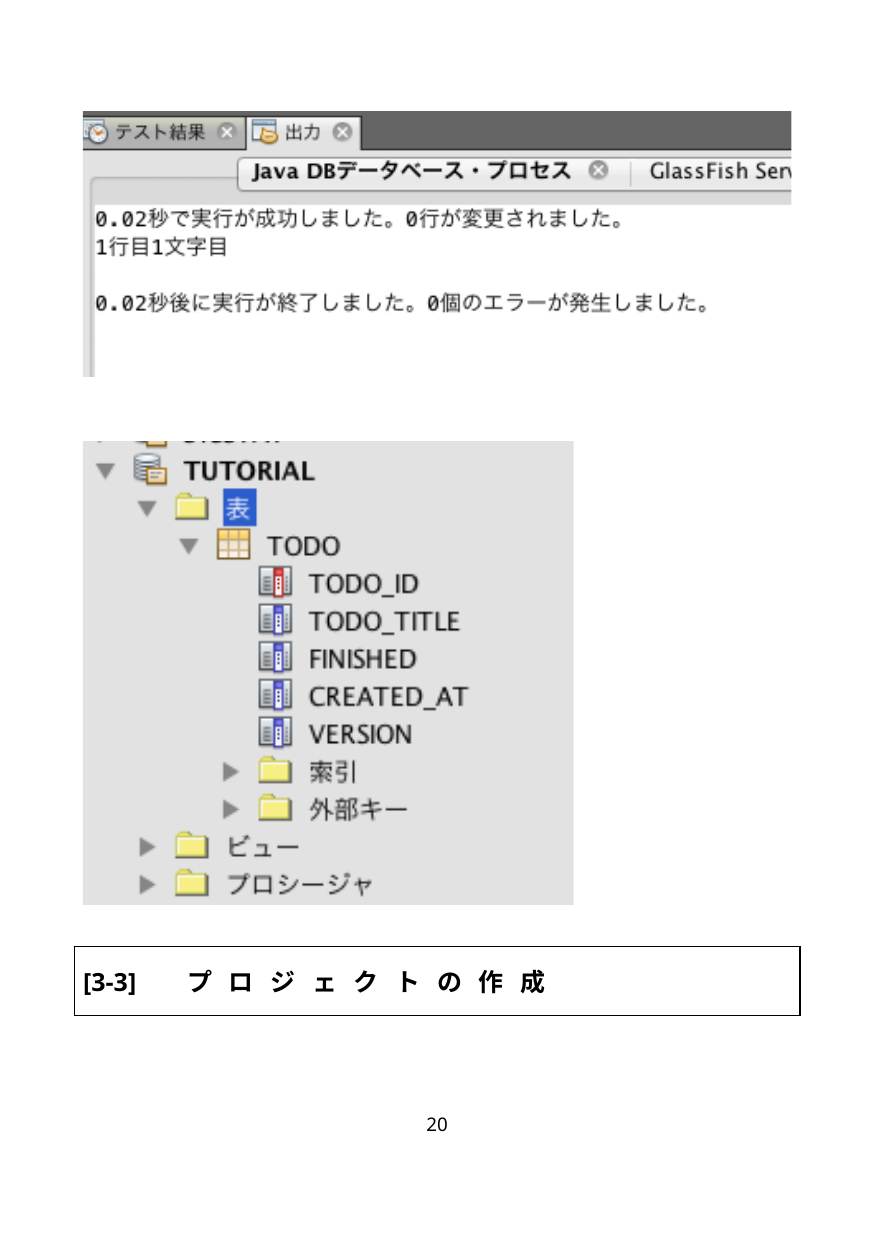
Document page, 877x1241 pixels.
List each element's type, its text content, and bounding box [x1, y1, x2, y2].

picture [82, 111, 792, 377]
picture [82, 441, 574, 905]
subtitle プロジェクトの作成 [75, 947, 799, 1015]
